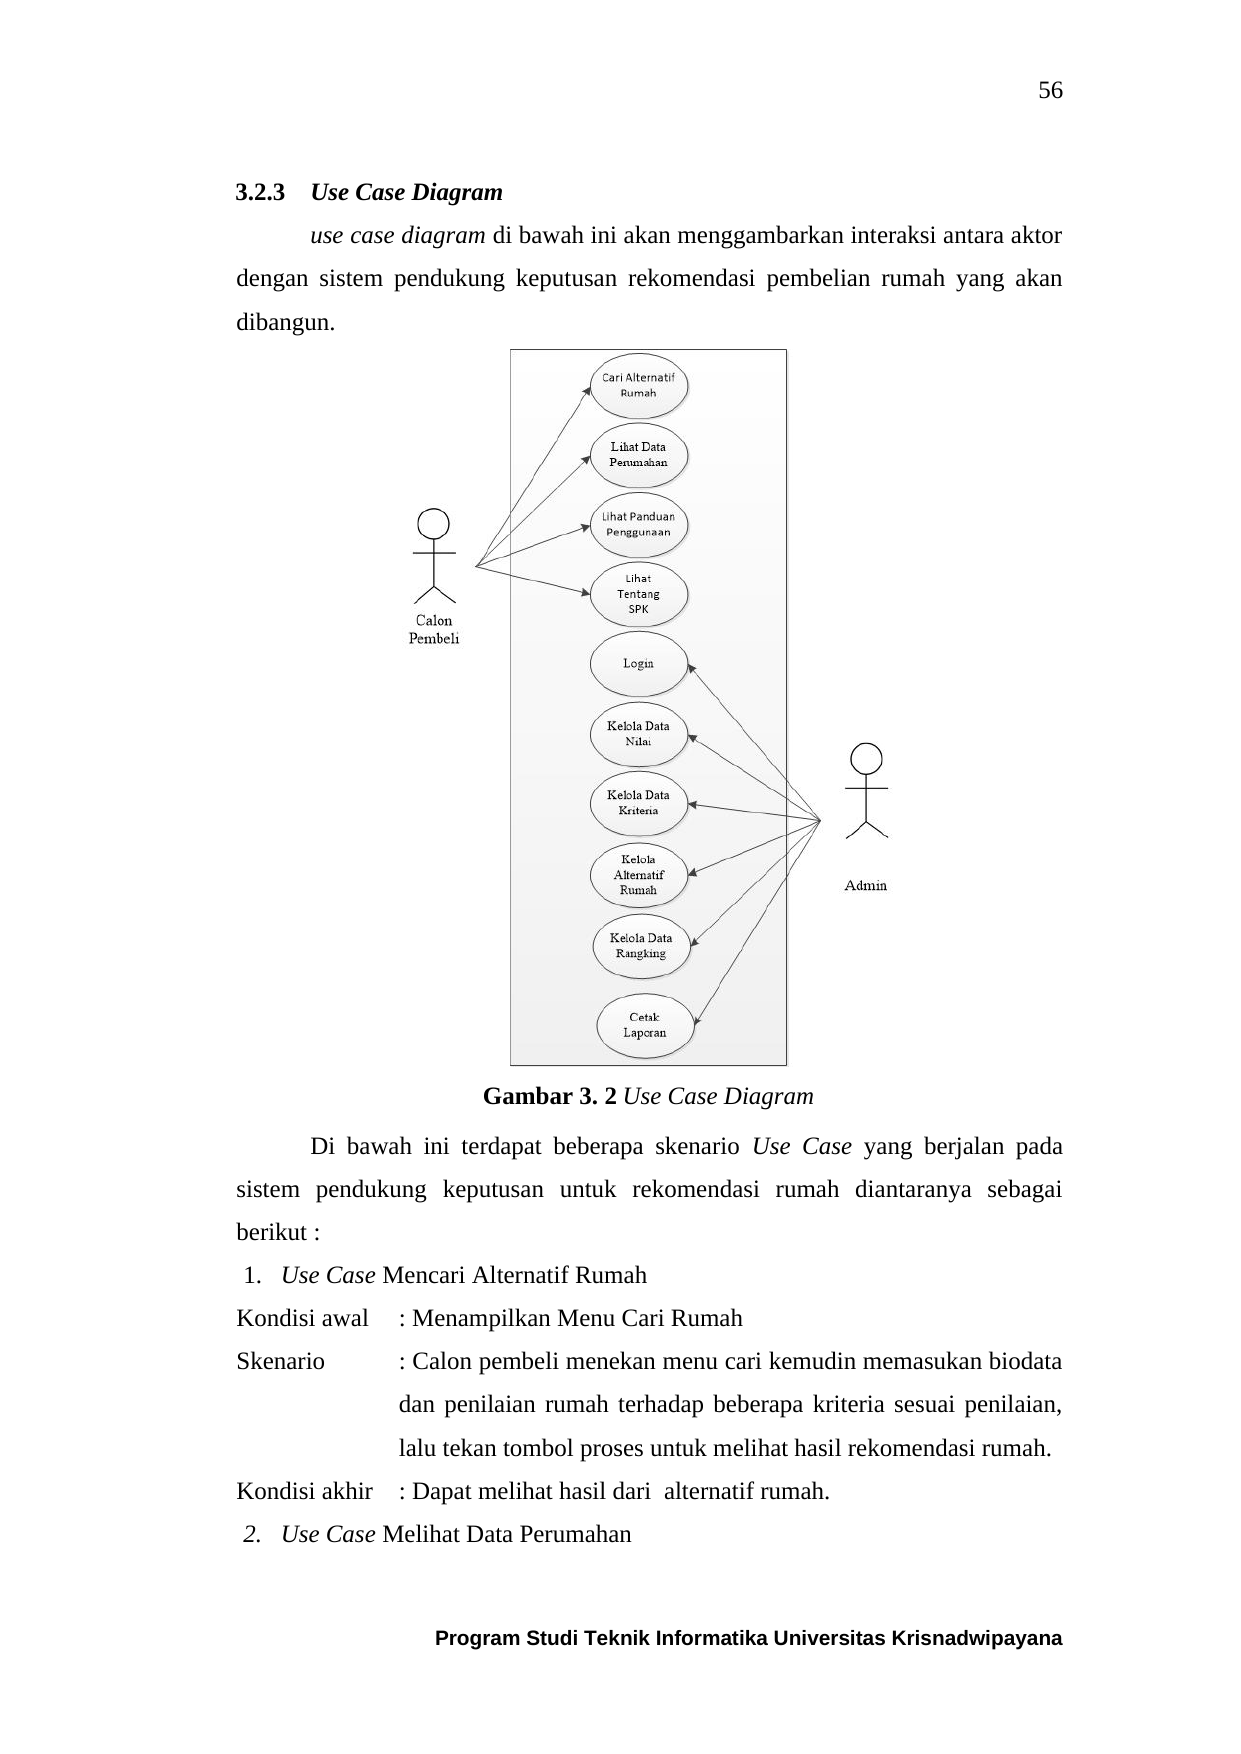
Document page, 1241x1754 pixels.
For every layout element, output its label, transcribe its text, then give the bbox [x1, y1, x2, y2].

text Gambar 3. 2 Use Case Diagram [236, 1081, 1063, 1110]
picture [348, 349, 952, 1067]
subtitle Use Case Diagram [235, 177, 1063, 206]
list Use Case Melihat Data Perumahan [243, 1519, 1063, 1548]
text Di bawah ini terdapat beberapa skenario Use Case yang berjalan pada sistem pendukung keputusan untuk rekomendasi rumah diantaranya sebagai berikut : [236, 1131, 1063, 1246]
text use case diagram di bawah ini akan menggambarkan interaksi antara aktor dengan sistem pendukung keputusan rekomendasi pembelian rumah yang akan dibangun. [236, 220, 1063, 335]
text Kondisi awal : Menampilkan Menu Cari Rumah [236, 1303, 1063, 1332]
text Kondisi akhir : Dapat melihat hasil dari alternatif rumah. [236, 1476, 1063, 1504]
text Skenario : Calon pembeli menekan menu cari kemudin memasukan biodata dan penilaian rumah terhadap beberapa kriteria sesuai penilaian, lalu tekan tombol proses untuk melihat hasil rekomendasi rumah. [236, 1346, 1063, 1461]
list Use Case Mencari Alternatif Rumah [243, 1260, 1063, 1289]
